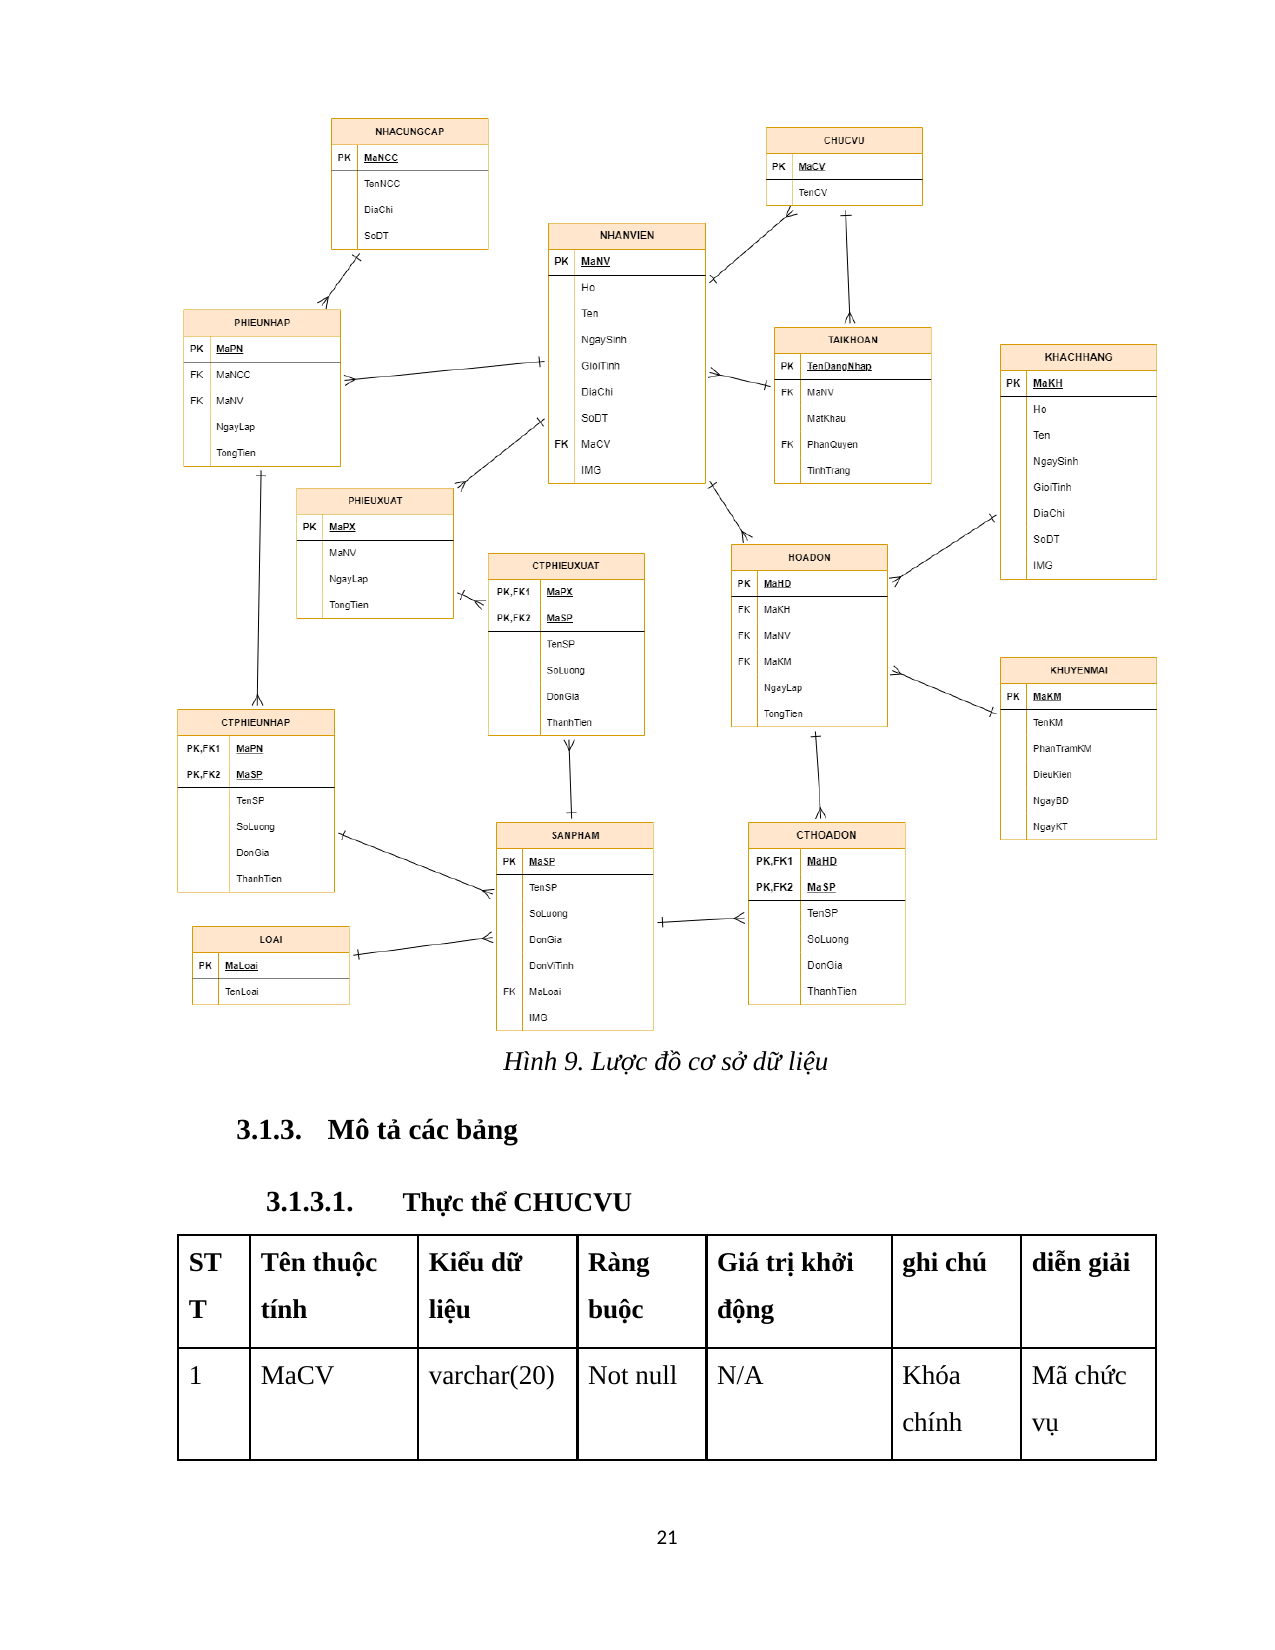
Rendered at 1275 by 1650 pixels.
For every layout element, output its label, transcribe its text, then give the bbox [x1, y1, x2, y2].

table_cell 1 [179, 1349, 249, 1459]
table_header Tên thuộc tính [251, 1236, 417, 1347]
table_header ghi chú [893, 1236, 1020, 1347]
list Mô tả các bảng [177, 1112, 1157, 1146]
picture [177, 118, 1157, 1031]
table_cell N/A [708, 1349, 891, 1459]
table_header diễn giải [1022, 1236, 1155, 1347]
table_header Kiểu dữ liệu [419, 1236, 576, 1347]
text Thực thể CHUCVU [266, 1184, 1157, 1217]
table_header STT [179, 1236, 249, 1347]
table_header Giá trị khởi động [708, 1236, 891, 1347]
table_cell Khóa chính [893, 1349, 1020, 1459]
table_header Ràng buộc [579, 1236, 705, 1347]
table_cell MaCV [251, 1349, 417, 1459]
table_cell varchar(20) [419, 1349, 576, 1459]
table_cell Not null [579, 1349, 705, 1459]
text Hình 9. Lược đồ cơ sở dữ liệu [177, 1045, 1157, 1076]
table_cell Mã chức vụ [1022, 1349, 1155, 1459]
